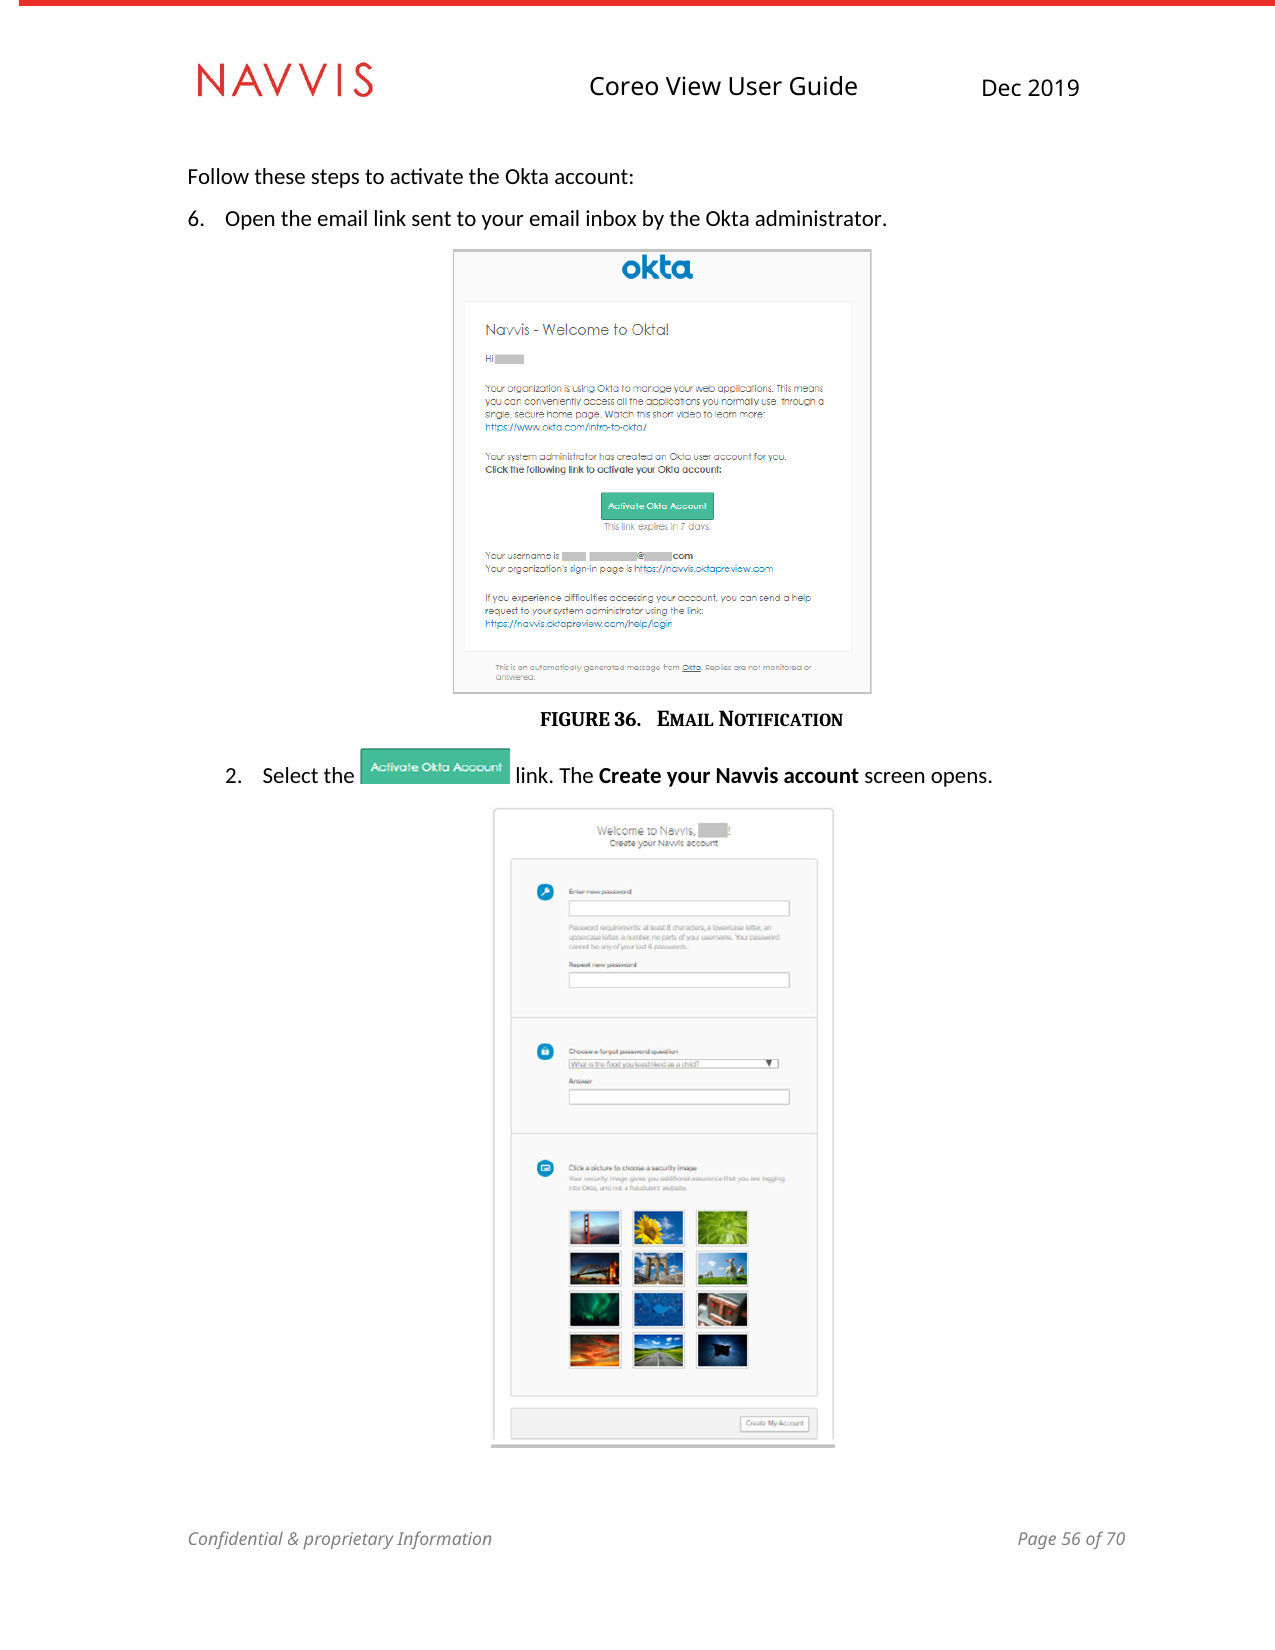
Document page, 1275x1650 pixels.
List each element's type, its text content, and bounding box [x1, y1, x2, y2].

picture [489, 806, 836, 1449]
picture [187, 55, 383, 104]
picture [360, 748, 511, 784]
picture [452, 249, 872, 694]
list 2. Select the link. The Create your Navvis account screen opens. [225, 749, 1087, 789]
text Follow these steps to activate the Okta account: [187, 162, 1087, 191]
list Open the email link sent to your email inbox by the Okta administrator. [187, 204, 1087, 232]
text Email Notification [296, 706, 1087, 732]
